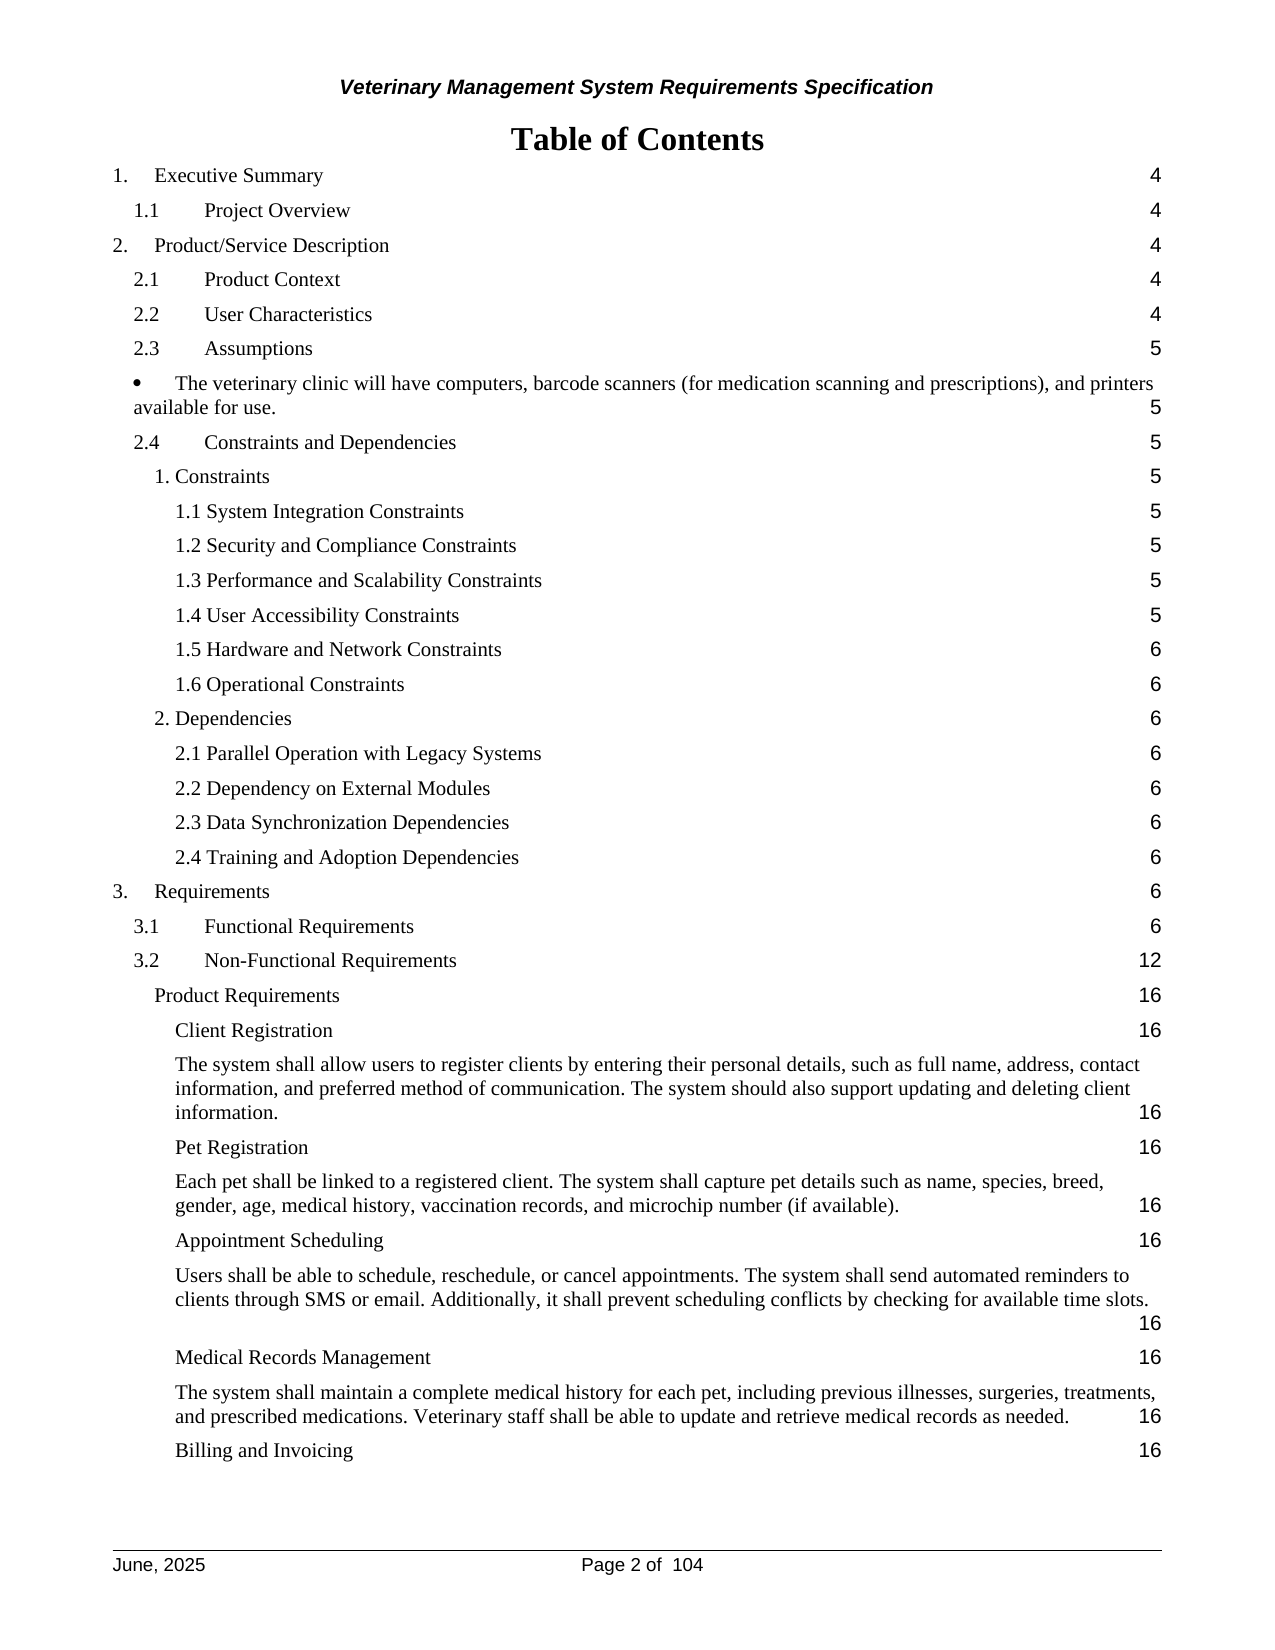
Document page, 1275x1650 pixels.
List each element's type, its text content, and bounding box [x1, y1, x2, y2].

text Table of Contents [112, 119, 1162, 157]
